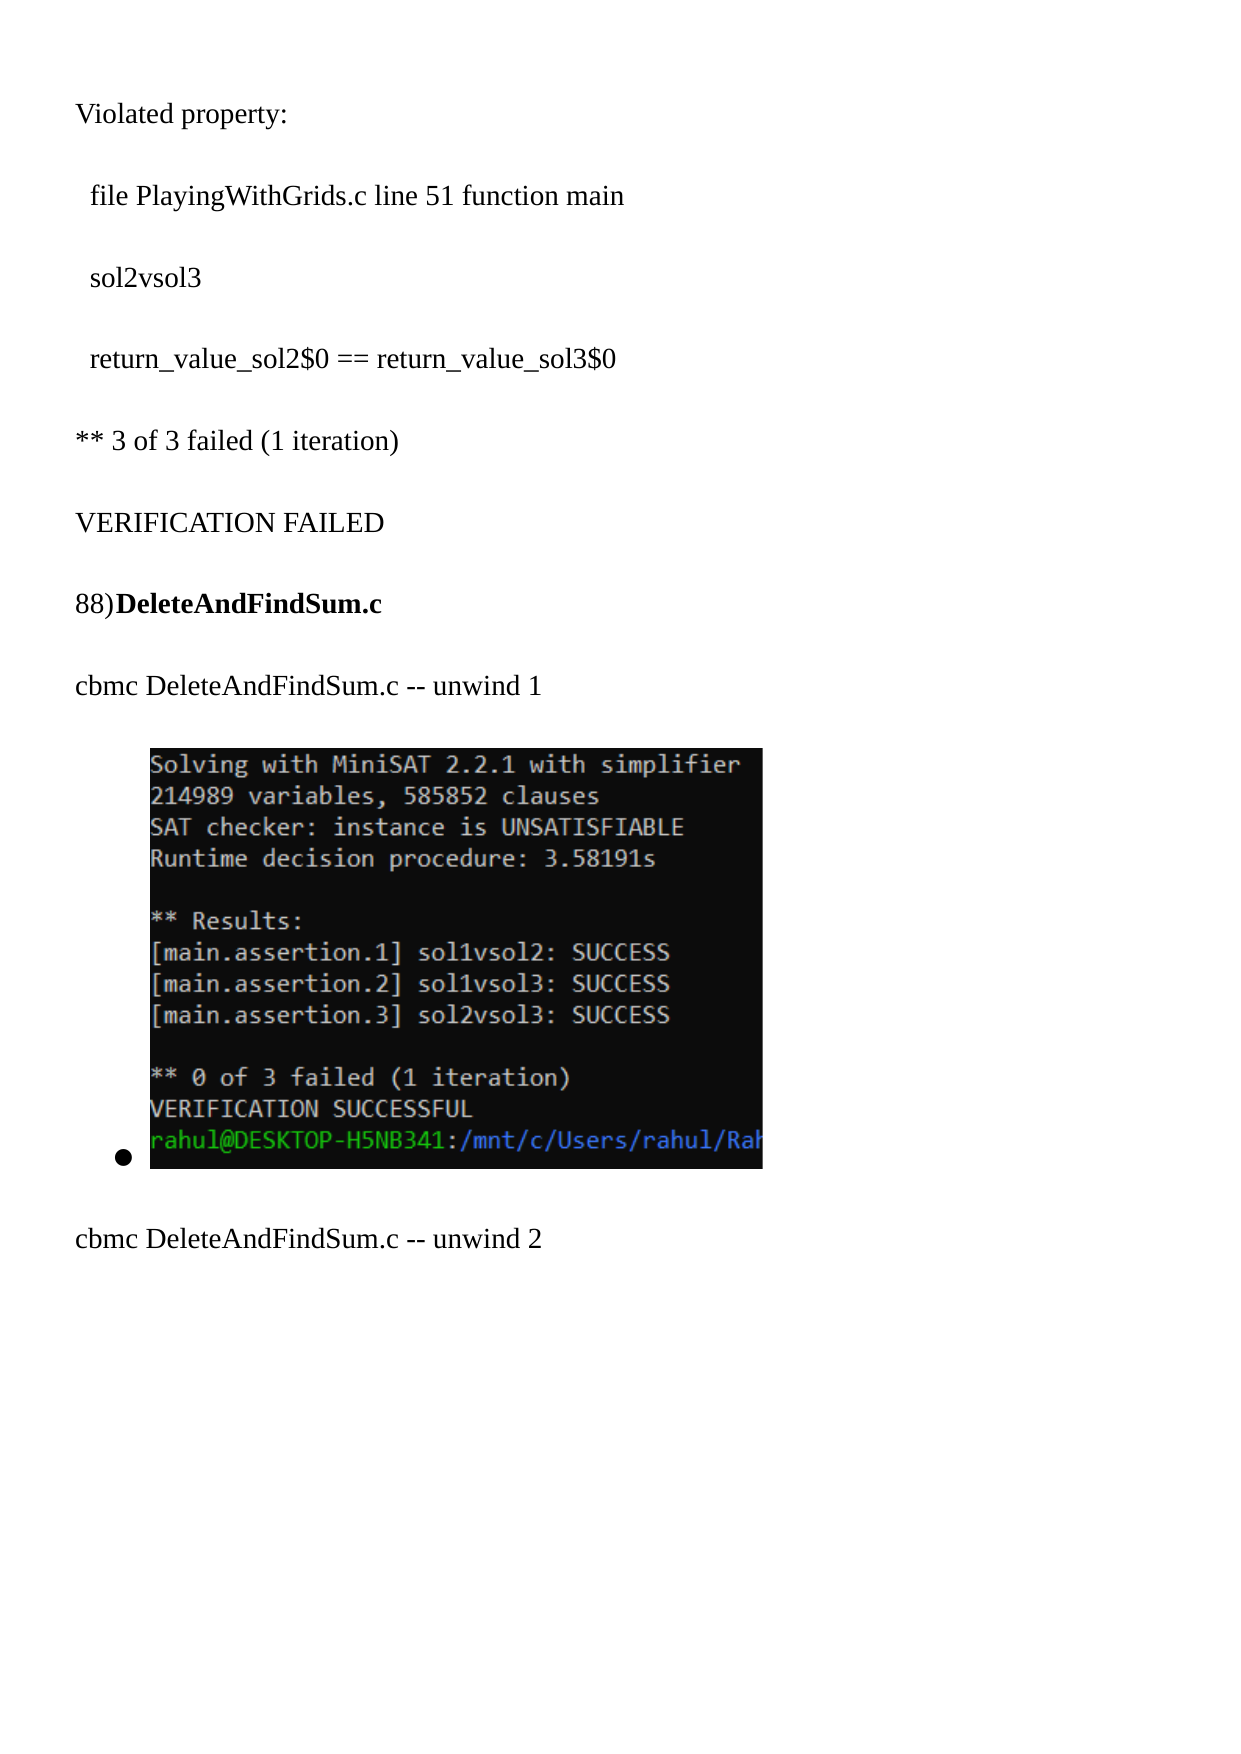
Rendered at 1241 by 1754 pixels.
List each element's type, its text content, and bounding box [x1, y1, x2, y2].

text ** 3 of 3 failed (1 iteration) [75, 407, 1165, 472]
text file PlayingWithGrids.c line 51 function main [75, 162, 1165, 227]
text cbmc DeleteAndFindSum.c -- unwind 1 [75, 652, 1165, 717]
list DeleteAndFindSum.c [75, 571, 1165, 636]
text Violated property: [75, 81, 1165, 146]
text VERIFICATION FAILED [75, 489, 1165, 554]
text cbmc DeleteAndFindSum.c -- unwind 2 [75, 1206, 1165, 1271]
text sol2vsol3 [75, 244, 1165, 309]
text return_value_sol2$0 == return_value_sol3$0 [75, 326, 1165, 391]
picture [150, 748, 763, 1169]
